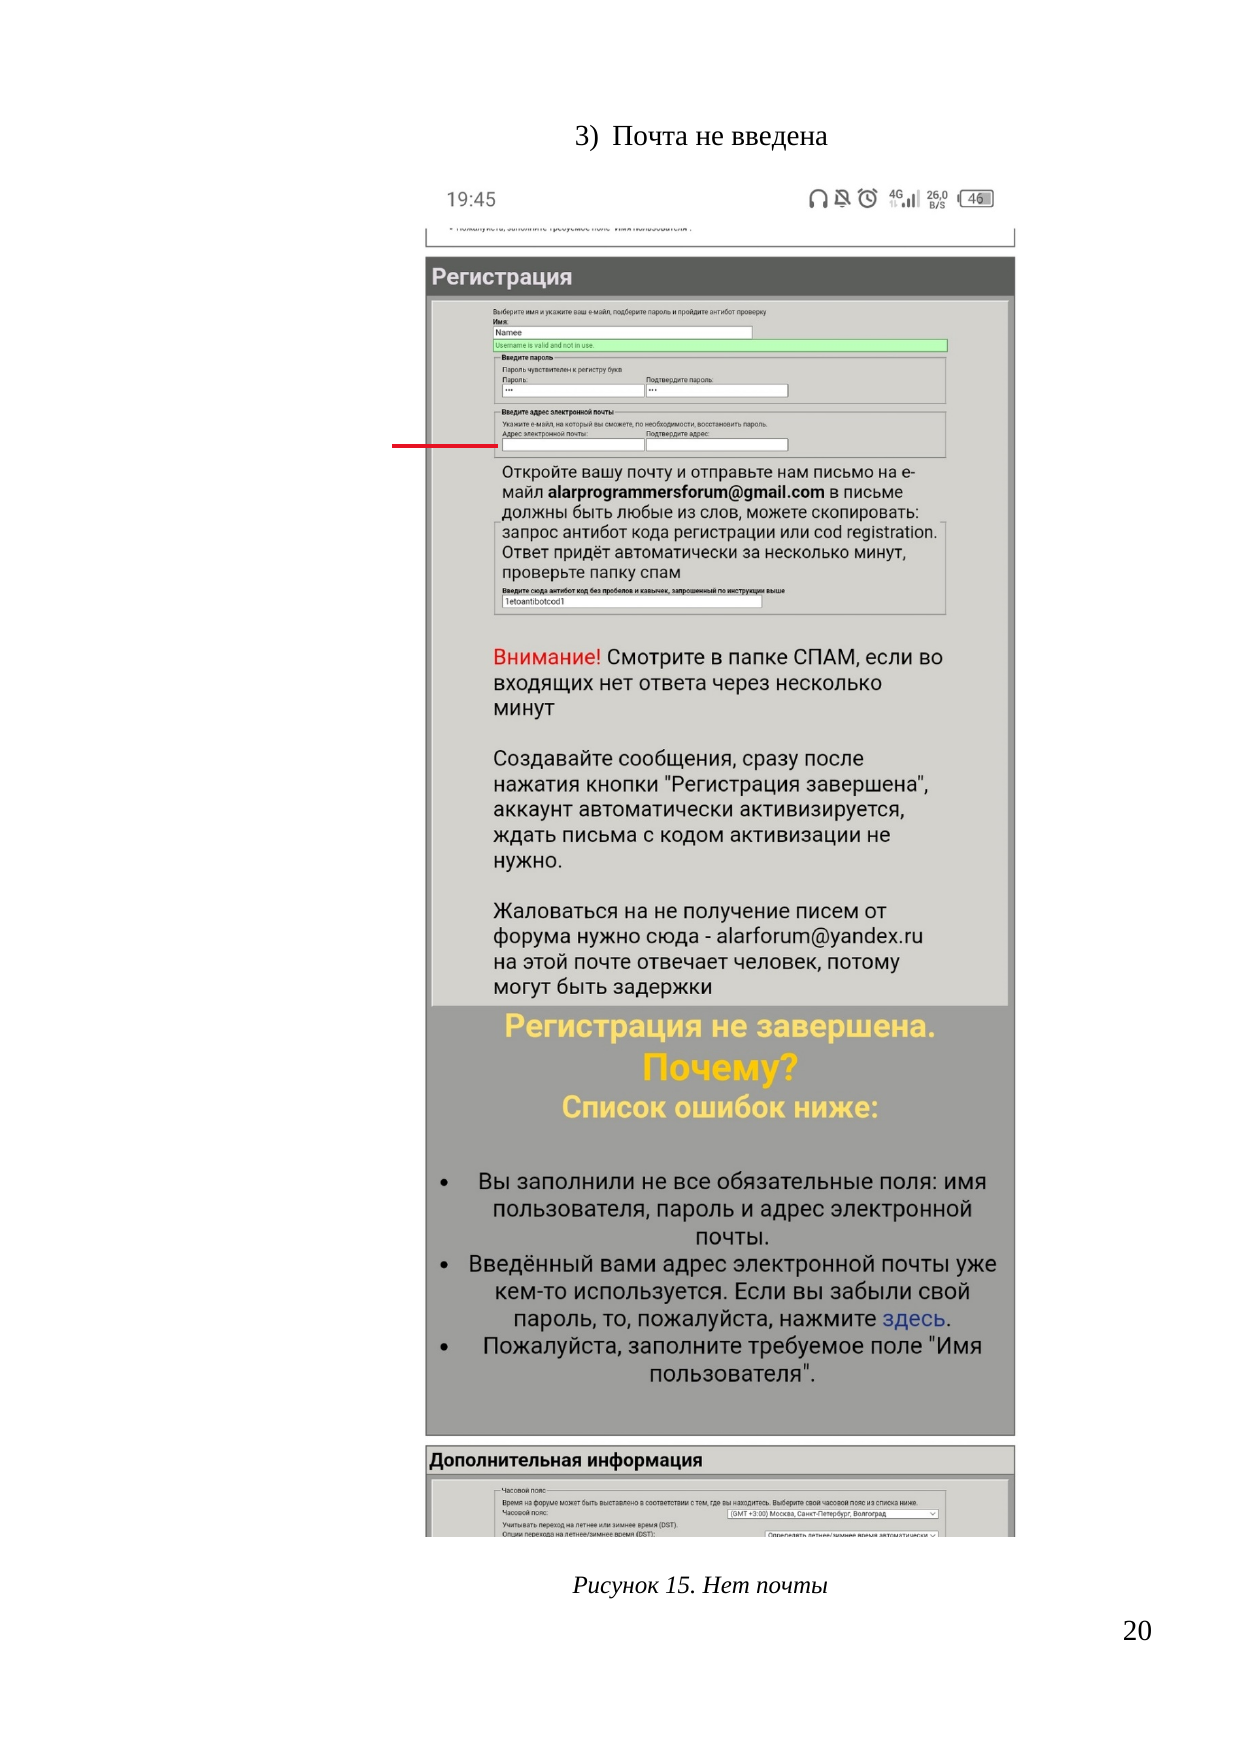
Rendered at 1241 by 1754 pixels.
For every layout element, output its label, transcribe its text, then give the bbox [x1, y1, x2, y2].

picture [392, 168, 1021, 1537]
text Рисунок 15. Нет почты [251, 1570, 1152, 1598]
list Почта не введена [251, 118, 1152, 152]
